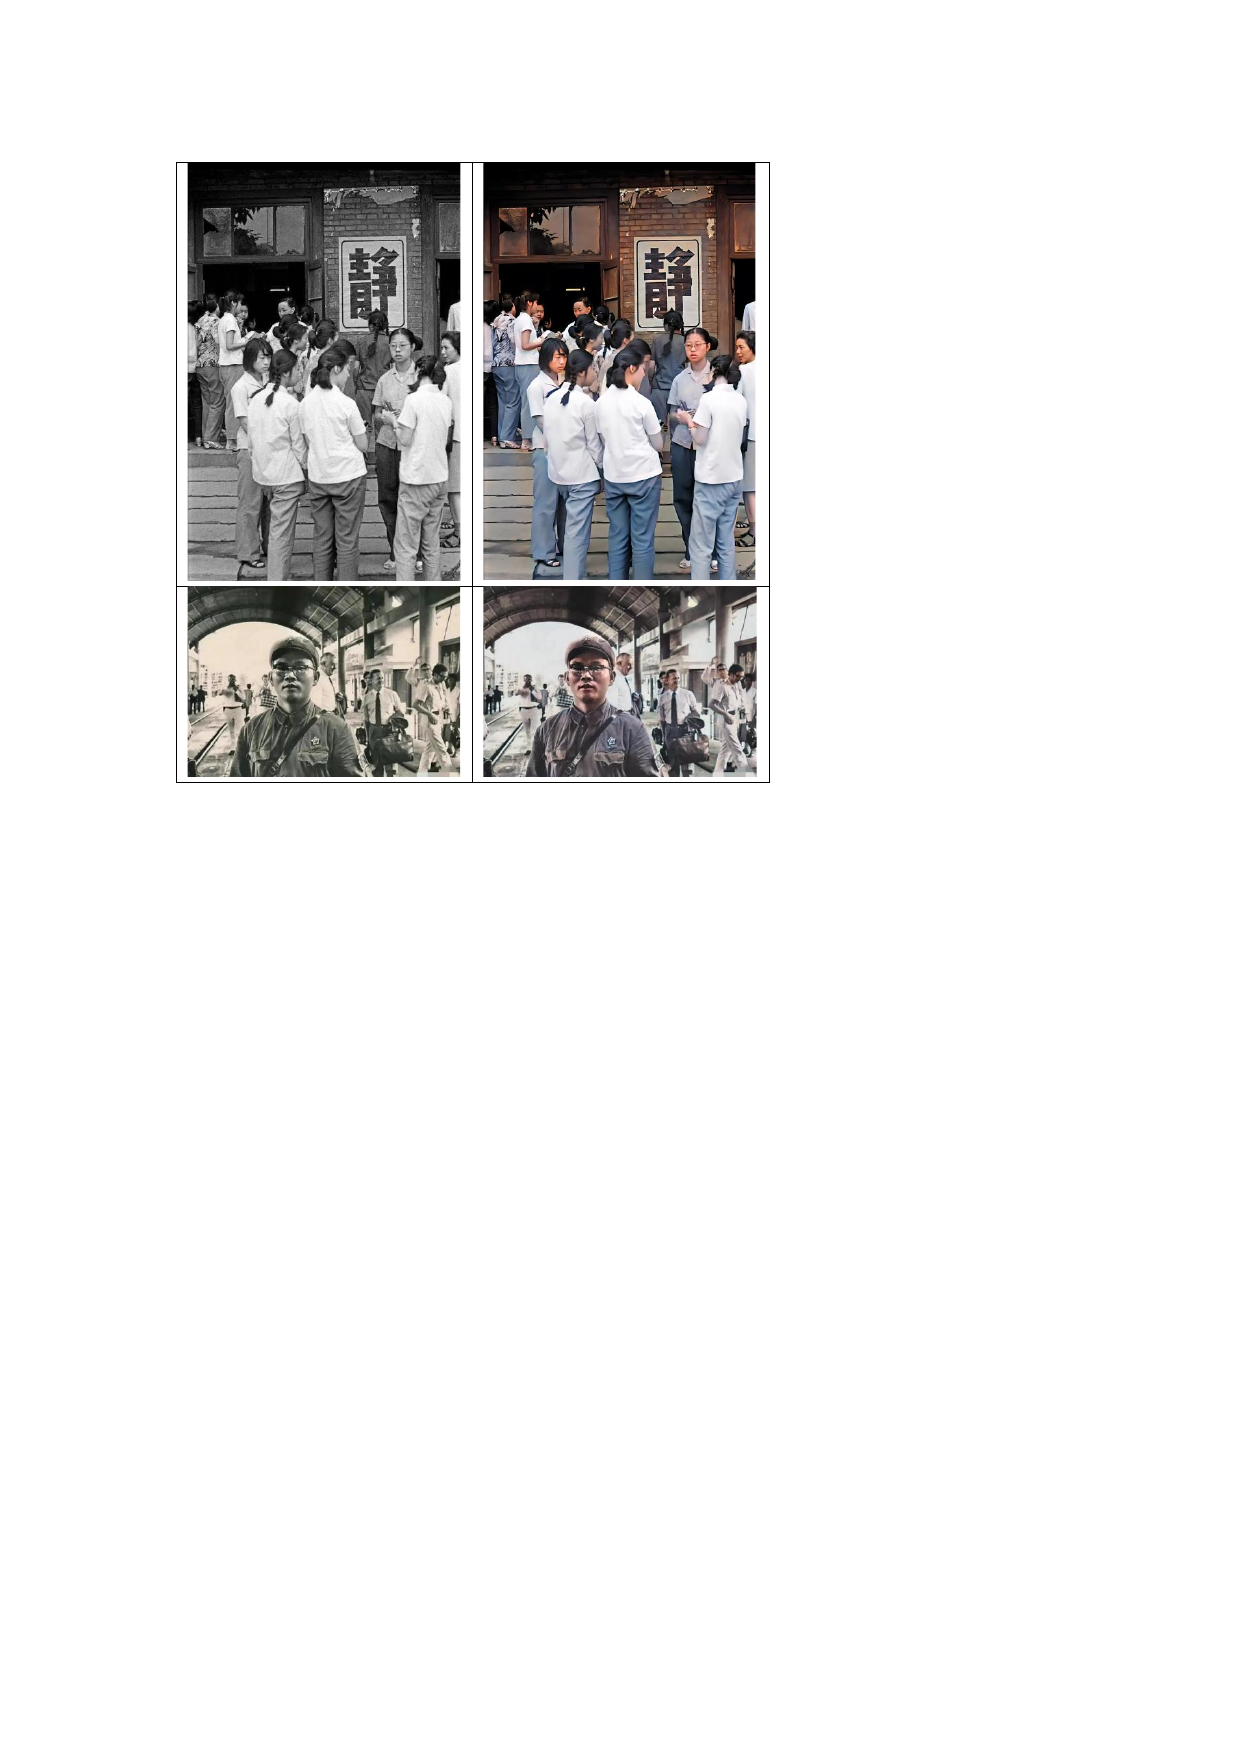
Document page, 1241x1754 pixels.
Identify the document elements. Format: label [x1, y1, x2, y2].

table_cell [473, 587, 769, 782]
table_cell [177, 163, 472, 586]
picture [187, 586, 461, 777]
table_cell [473, 163, 769, 586]
table_cell [177, 587, 472, 782]
picture [483, 163, 756, 580]
picture [187, 163, 461, 581]
picture [483, 586, 757, 777]
